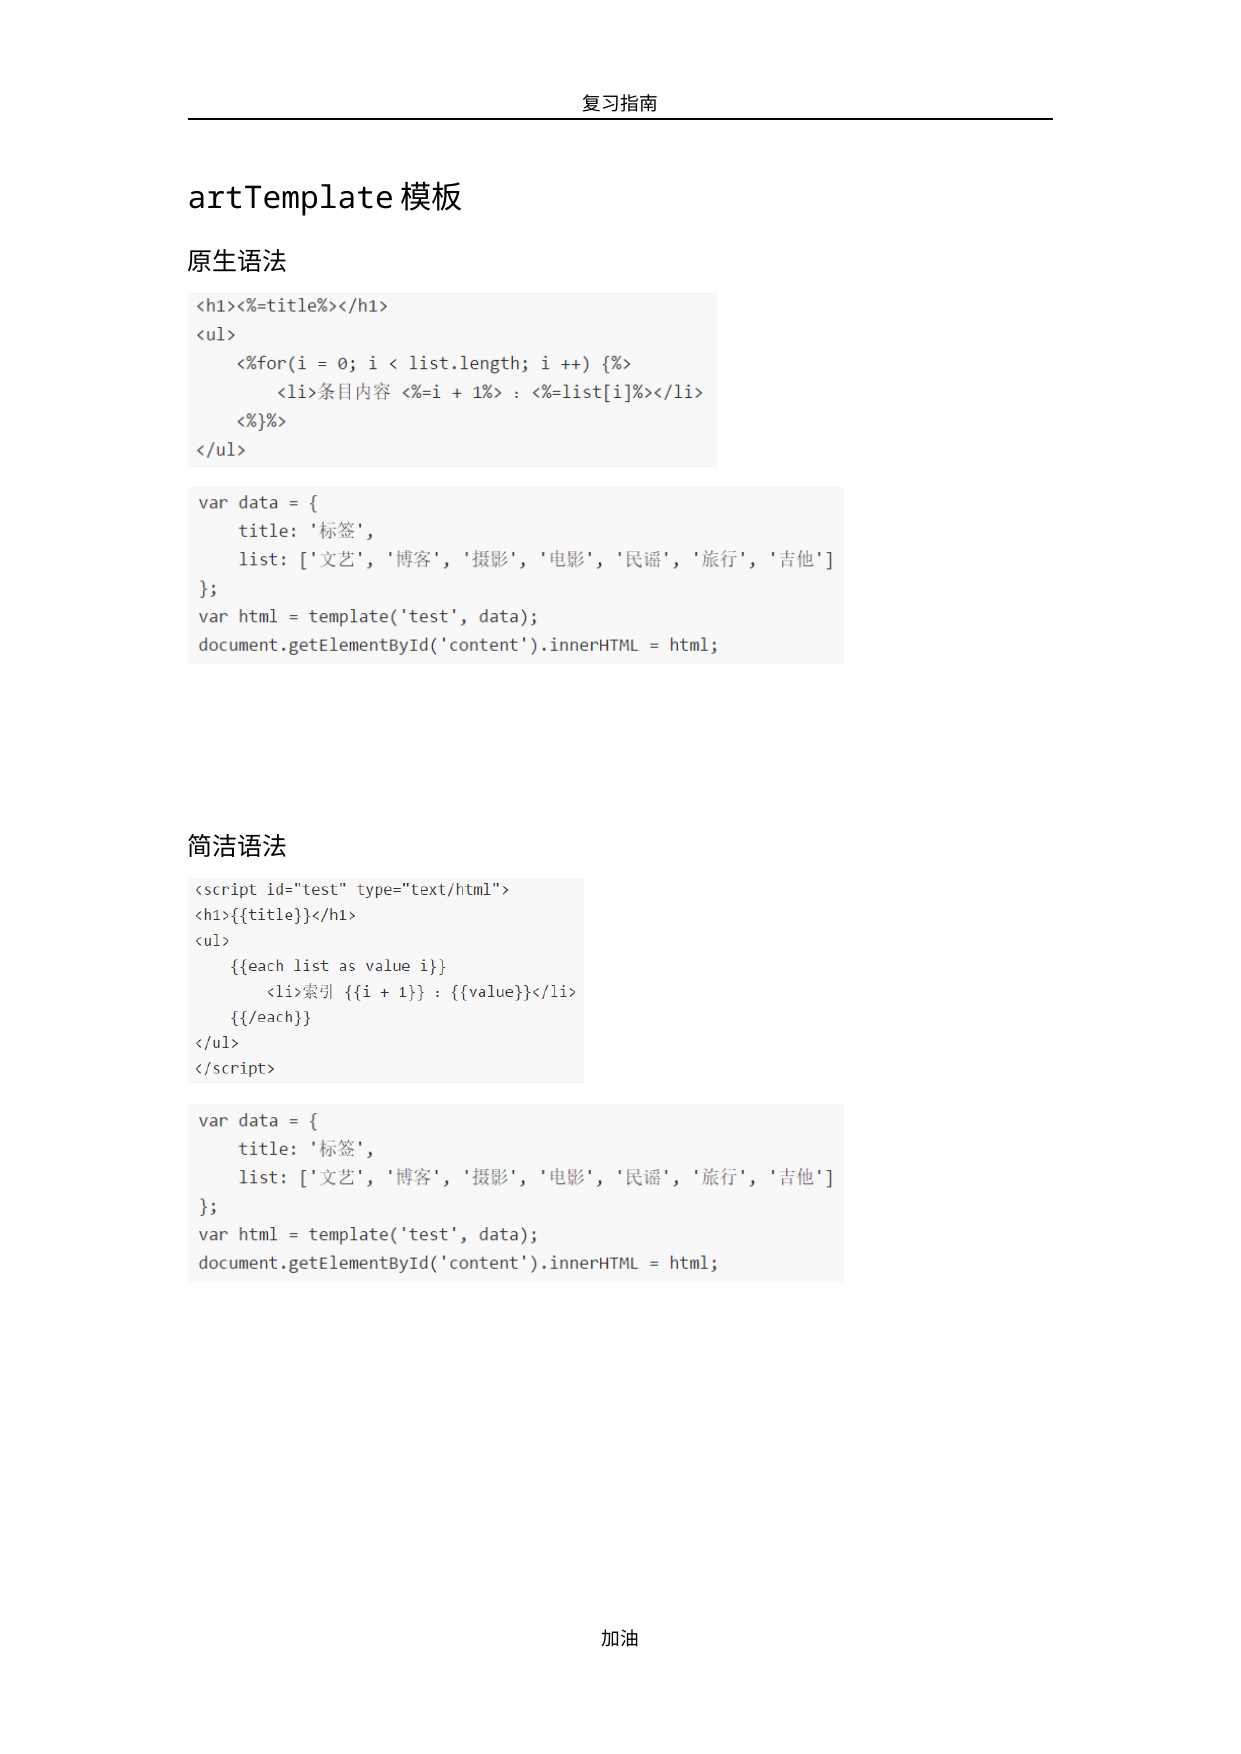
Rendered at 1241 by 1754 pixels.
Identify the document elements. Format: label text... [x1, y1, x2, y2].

picture [187, 292, 718, 468]
picture [187, 487, 844, 664]
picture [187, 877, 585, 1084]
picture [187, 1104, 844, 1282]
text 简洁语法 [187, 812, 1053, 877]
text artTemplate模板 [187, 162, 1053, 227]
text 原生语法 [187, 227, 1053, 292]
